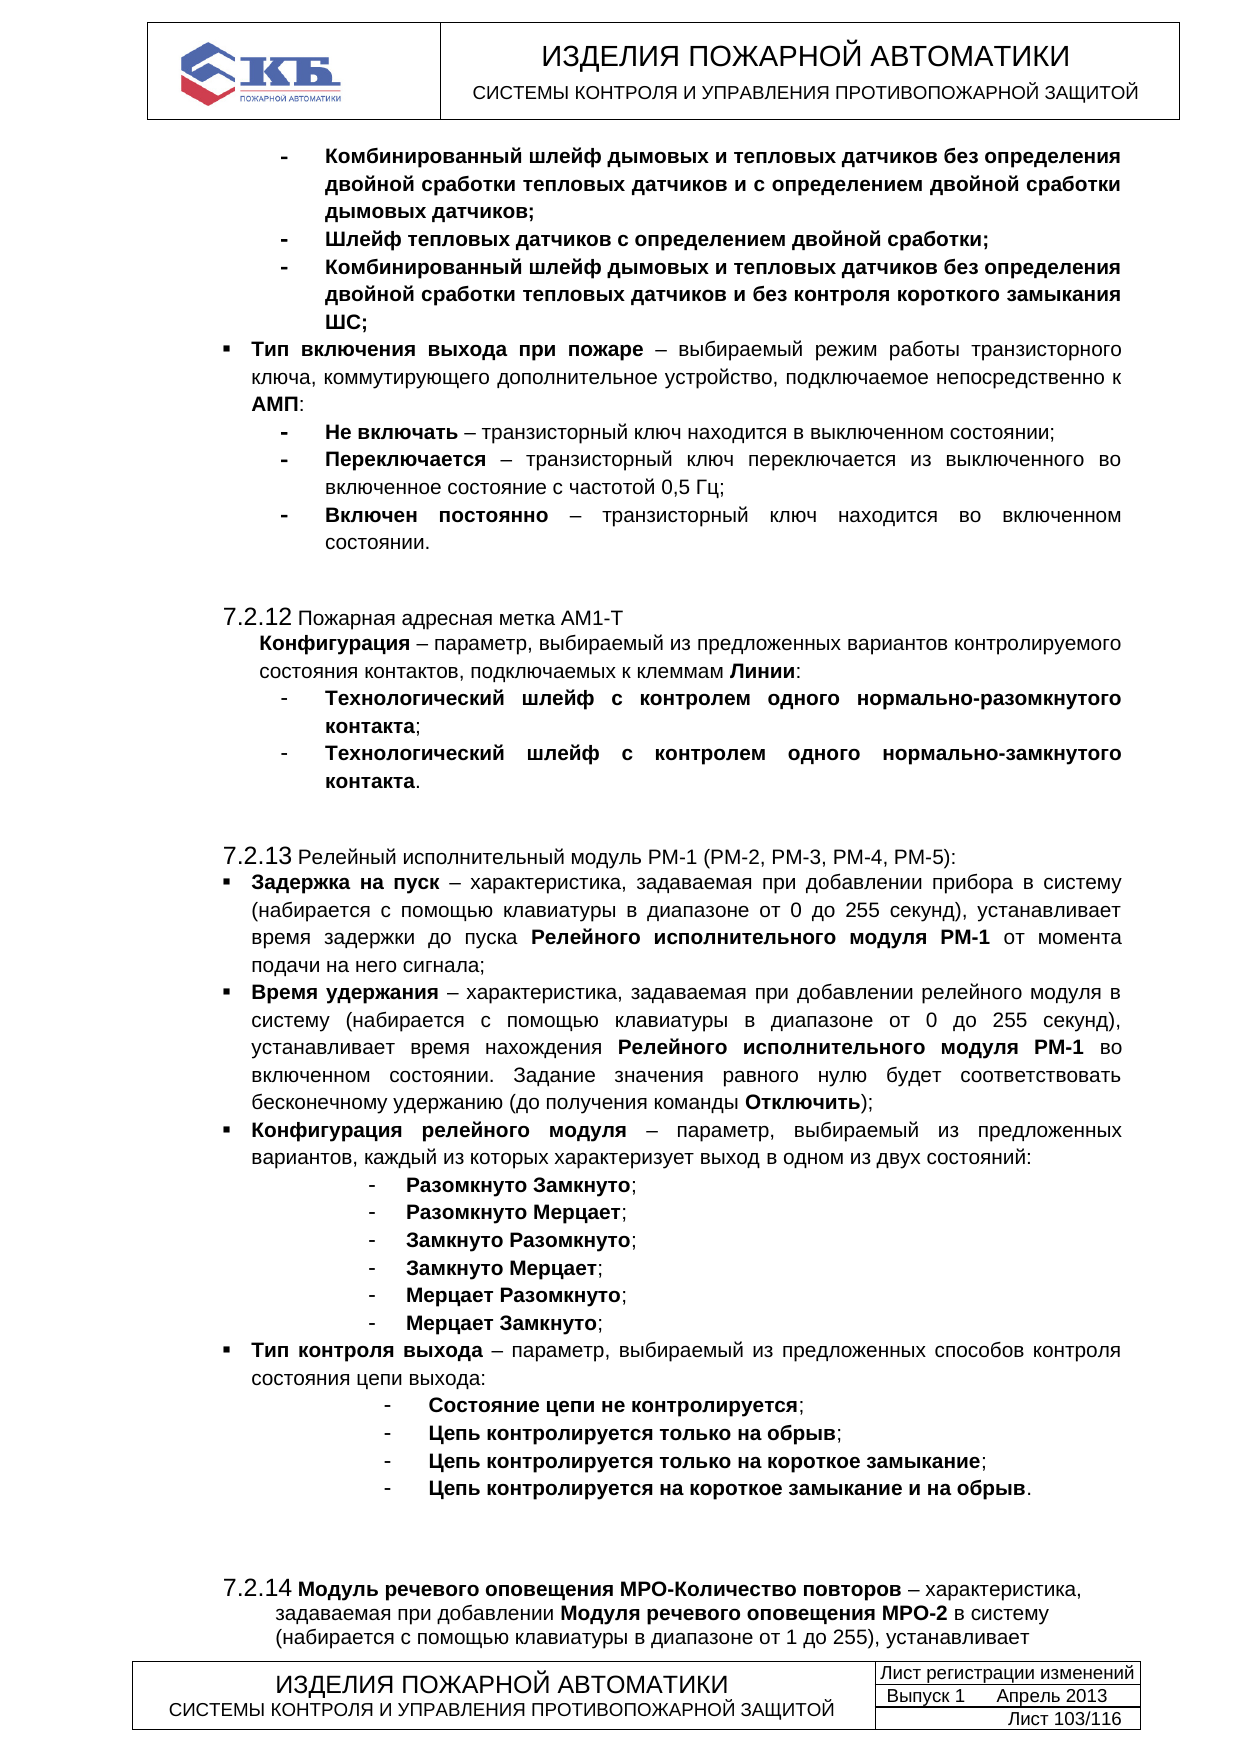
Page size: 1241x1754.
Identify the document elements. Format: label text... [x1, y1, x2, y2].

list Комбинированный шлейф дымовых и тепловых датчиков без определения двойной сработки тепловых датчиков и с определением двойной сработки дымовых датчиков; [281, 144, 1122, 223]
list Шлейф тепловых датчиков с определением двойной сработки; [281, 227, 1122, 251]
list Задержка на пуск – характеристика, задаваемая при добавлении прибора в систему (набирается с помощью клавиатуры в диапазоне от 0 до 255 секунд), устанавливает время задержки до пуска Релейного исполнительного модуля РМ-1 от момента подачи на него сигнала; [222, 870, 1122, 976]
list Комбинированный шлейф дымовых и тепловых датчиков без определения двойной сработки тепловых датчиков и без контроля короткого замыкания ШС; [281, 254, 1122, 333]
list Тип контроля выхода – параметр, выбираемый из предложенных способов контроля состояния цепи выхода: [222, 1338, 1122, 1390]
list Конфигурация релейного модуля – параметр, выбираемый из предложенных вариантов, каждый из которых характеризует выход в одном из двух состояний: [222, 1117, 1122, 1169]
list Состояние цепи не контролируется; [384, 1393, 1122, 1417]
picture [177, 34, 354, 115]
list Цепь контролируется только на короткое замыкание; [384, 1448, 1122, 1473]
list Пожарная адресная метка АМ1-Т [223, 602, 1122, 631]
list Мерцает Разомкнуто; [368, 1283, 1122, 1307]
list Мерцает Замкнуто; [368, 1311, 1122, 1335]
list Технологический шлейф с контролем одного нормально-замкнутого контакта. [281, 741, 1122, 793]
list Технологический шлейф с контролем одного нормально-разомкнутого контакта; [281, 686, 1122, 738]
list Тип включения выхода при пожаре – выбираемый режим работы транзисторного ключа, коммутирующего дополнительное устройство, подключаемое непосредственно к АМП: [222, 337, 1122, 416]
list Время удержания – характеристика, задаваемая при добавлении релейного модуля в систему (набирается с помощью клавиатуры в диапазоне от 0 до 255 секунд), устанавливает время нахождения Релейного исполнительного модуля РМ-1 во включенном состоянии. Задание значения равного нулю будет соответствовать бесконечному удержанию (до получения команды Отключить); [222, 980, 1122, 1114]
list Цепь контролируется на короткое замыкание и на обрыв. [384, 1476, 1122, 1500]
list Включен постоянно – транзисторный ключ находится во включенном состоянии. [281, 502, 1122, 554]
list Замкнуто Мерцает; [368, 1255, 1122, 1279]
list Замкнуто Разомкнуто; [368, 1228, 1122, 1252]
list Разомкнуто Замкнуто; [368, 1173, 1122, 1197]
list Разомкнуто Мерцает; [368, 1200, 1122, 1224]
list Конфигурация – параметр, выбираемый из предложенных вариантов контролируемого состояния контактов, подключаемых к клеммам Линии: [259, 631, 1122, 682]
list Переключается – транзисторный ключ переключается из выключенного во включенное состояние с частотой 0,5 Гц; [281, 447, 1122, 499]
list Цепь контролируется только на обрыв; [384, 1421, 1122, 1445]
list Не включать – транзисторный ключ находится в выключенном состоянии; [281, 420, 1122, 444]
list Релейный исполнительный модуль РМ-1 (РМ-2, РМ-3, РМ-4, РМ-5): [223, 841, 1122, 870]
